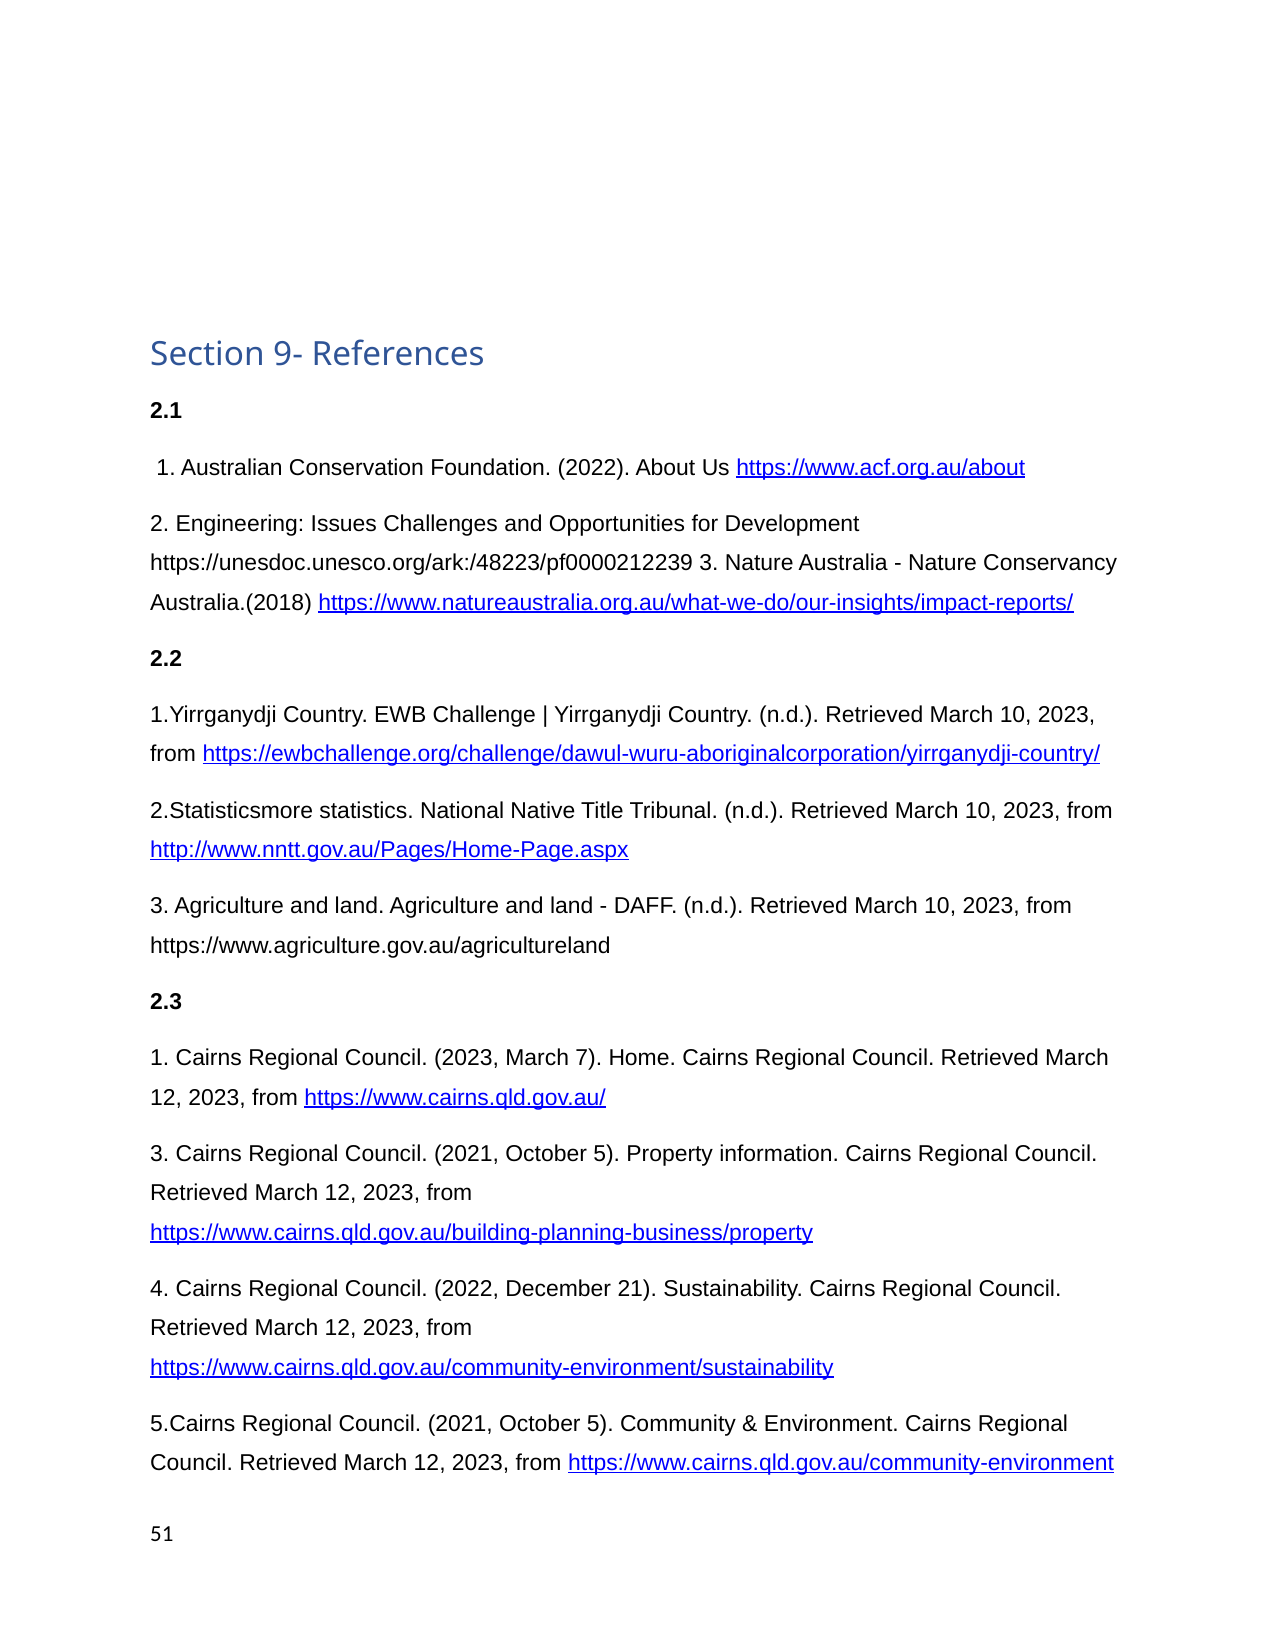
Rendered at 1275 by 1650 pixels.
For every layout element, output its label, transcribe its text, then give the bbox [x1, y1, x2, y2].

text 1. Australian Conservation Foundation. (2022). About Us https://www.acf.org.au/about [150, 453, 1125, 480]
text 4. Cairns Regional Council. (2022, December 21). Sustainability. Cairns Regional Council. Retrieved March 12, 2023, from https://www.cairns.qld.gov.au/community-environment/sustainability [150, 1275, 1125, 1380]
text 3. Cairns Regional Council. (2021, October 5). Property information. Cairns Regional Council. Retrieved March 12, 2023, from https://www.cairns.qld.gov.au/building-planning-business/property [150, 1139, 1125, 1245]
text 1.Yirrganydji Country. EWB Challenge | Yirrganydji Country. (n.d.). Retrieved March 10, 2023, from https://ewbchallenge.org/challenge/dawul-wuru-aboriginalcorporation/yirrganydji-country/ [150, 701, 1125, 767]
text 2.3 [150, 988, 1125, 1014]
text 2.Statisticsmore statistics. National Native Title Tribunal. (n.d.). Retrieved March 10, 2023, from http://www.nntt.gov.au/Pages/Home-Page.aspx [150, 797, 1125, 862]
text 5.Cairns Regional Council. (2021, October 5). Community & Environment. Cairns Regional Council. Retrieved March 12, 2023, from https://www.cairns.qld.gov.au/community-environment [150, 1410, 1125, 1476]
text 2. Engineering: Issues Challenges and Opportunities for Development https://unesdoc.unesco.org/ark:/48223/pf0000212239 3. Nature Australia - Nature Conservancy Australia.(2018) https://www.natureaustralia.org.au/what-we-do/our-insights/impact-reports/ [150, 510, 1125, 615]
subtitle Section 9- References [150, 329, 1125, 375]
text 2.2 [150, 645, 1125, 671]
text 2.1 [150, 397, 1125, 424]
text 1. Cairns Regional Council. (2023, March 7). Home. Cairns Regional Council. Retrieved March 12, 2023, from https://www.cairns.qld.gov.au/ [150, 1044, 1125, 1110]
text 3. Agriculture and land. Agriculture and land - DAFF. (n.d.). Retrieved March 10, 2023, from https://www.agriculture.gov.au/agricultureland [150, 892, 1125, 958]
